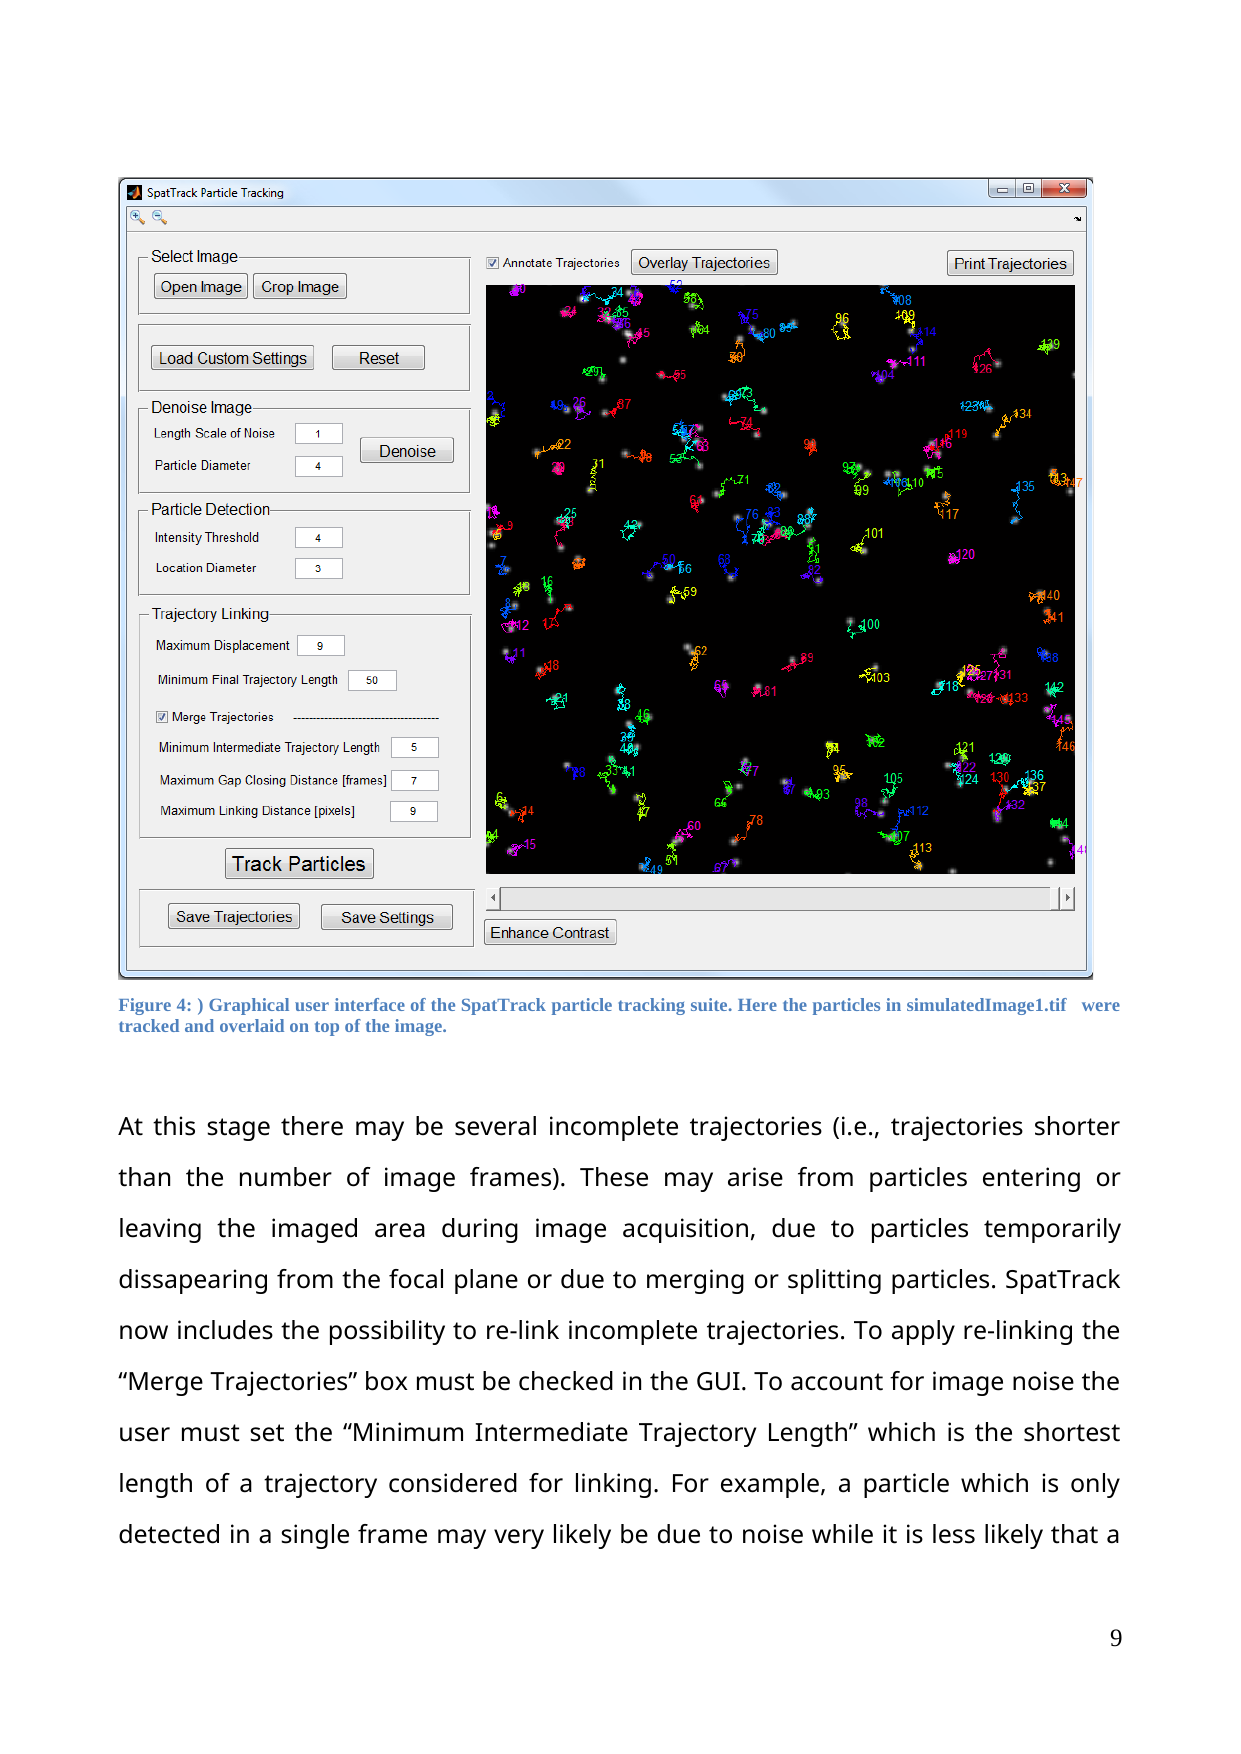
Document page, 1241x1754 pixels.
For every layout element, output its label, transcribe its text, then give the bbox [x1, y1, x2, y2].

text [118, 1109, 1122, 1551]
picture [118, 177, 1094, 980]
